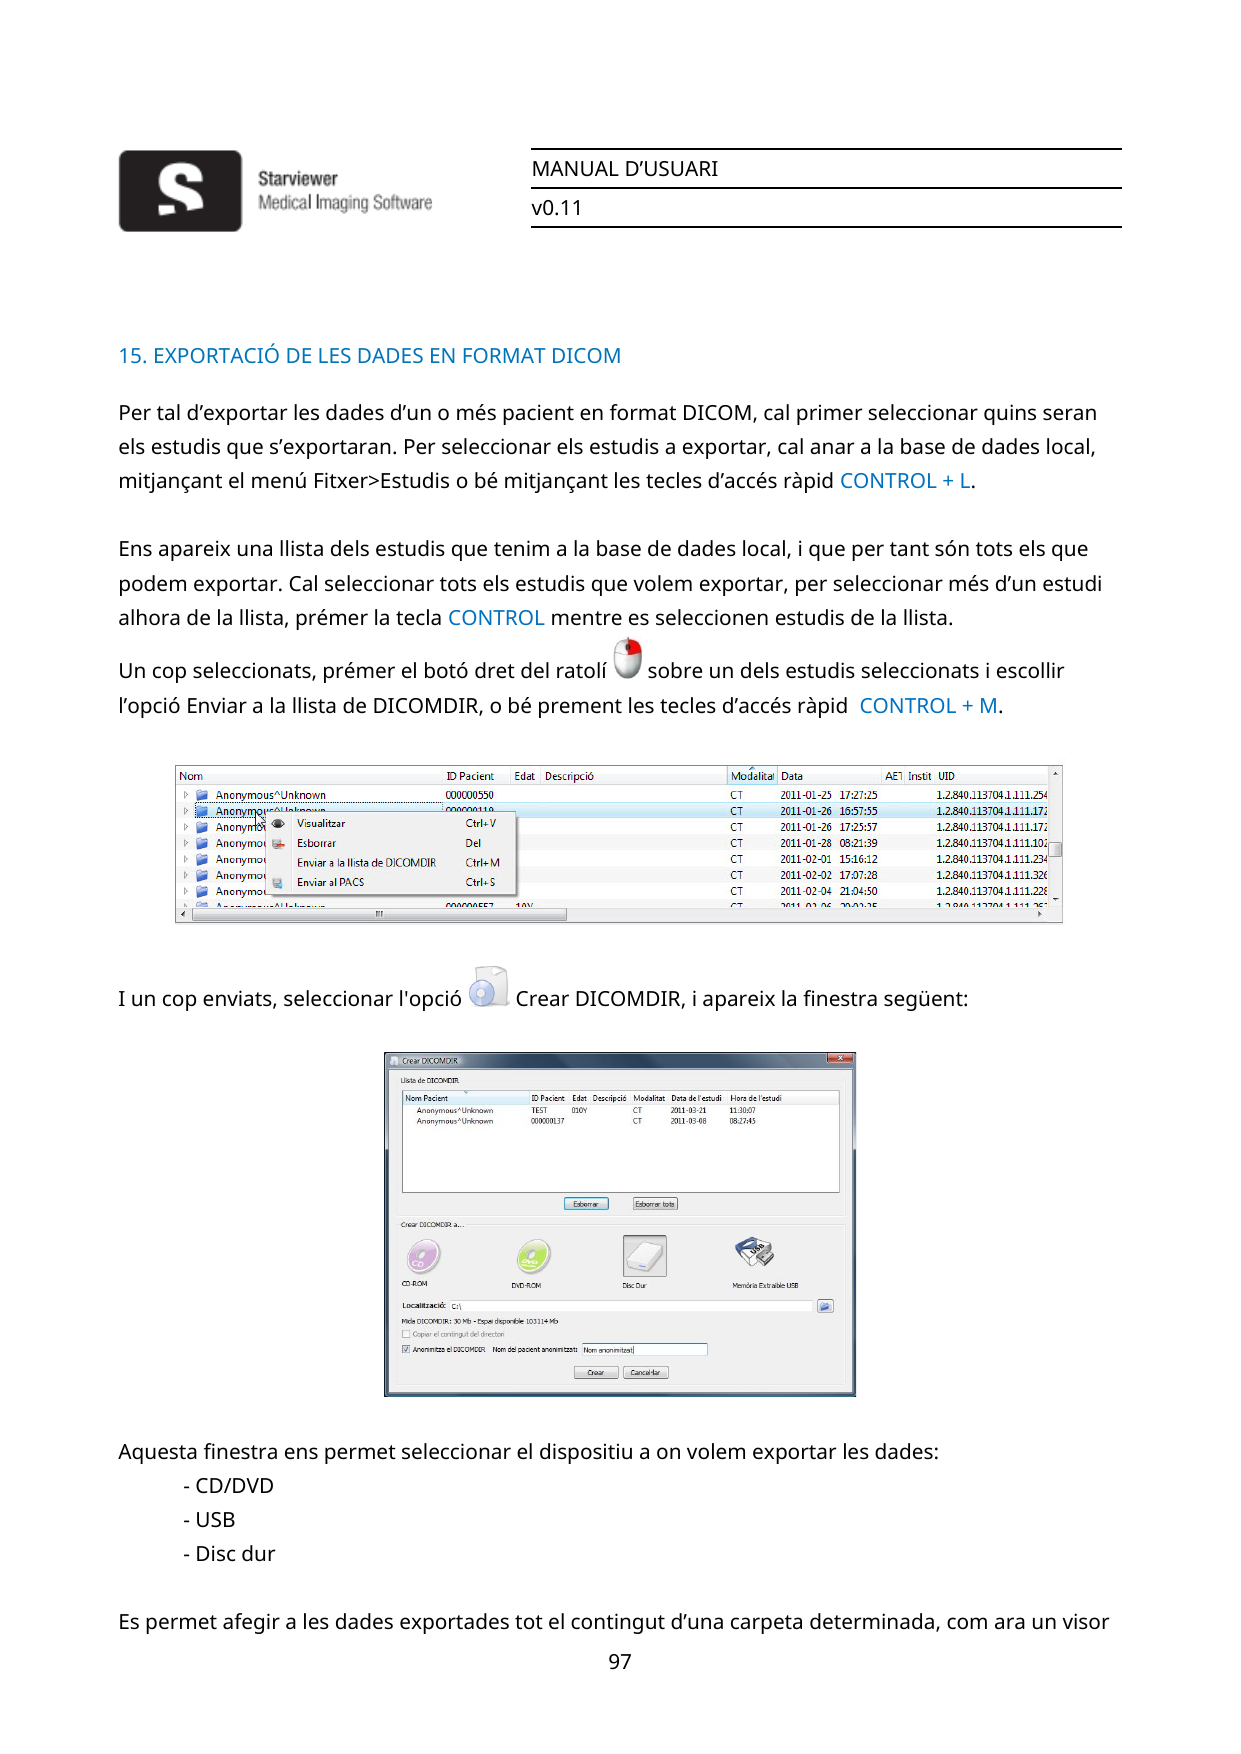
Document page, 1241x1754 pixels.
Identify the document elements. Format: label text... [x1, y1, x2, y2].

text Un cop seleccionats, prémer el botó dret del ratolí sobre un dels estudis seleccionats i escollir l’opció Enviar a la llista de DICOMDIR, o bé prement les tecles d’accés ràpid CONTROL + M. [118, 637, 1122, 719]
picture [169, 758, 1071, 925]
text - Disc dur [118, 1539, 1122, 1567]
text - USB [118, 1505, 1122, 1533]
subtitle Exportació de les dades en format DICOM [118, 341, 1122, 370]
text Ens apareix una llista dels estudis que tenim a la base de dades local, i que per tant són tots els que podem exportar. Cal seleccionar tots els estudis que volem exportar, per seleccionar més d’un estudi alhora de la llista, prémer la tecla CONTROL mentre es seleccionen estudis de la llista. [118, 534, 1122, 631]
picture [384, 1052, 857, 1397]
text Aquesta finestra ens permet seleccionar el dispositiu a on volem exportar les dades: [118, 1437, 1122, 1465]
picture [612, 636, 643, 679]
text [118, 1607, 1122, 1636]
picture [467, 964, 510, 1007]
text Per tal d’exportar les dades d’un o més pacient en format DICOM, cal primer seleccionar quins seran els estudis que s’exportaran. Per seleccionar els estudis a exportar, cal anar a la base de dades local, mitjançant el menú Fitxer>Estudis o bé mitjançant les tecles d’accés ràpid CONTROL + L. [118, 398, 1122, 495]
text - CD/DVD [118, 1471, 1122, 1499]
text I un cop enviats, seleccionar l'opció Crear DICOMDIR, i apareix la finestra següent: [118, 964, 1122, 1012]
